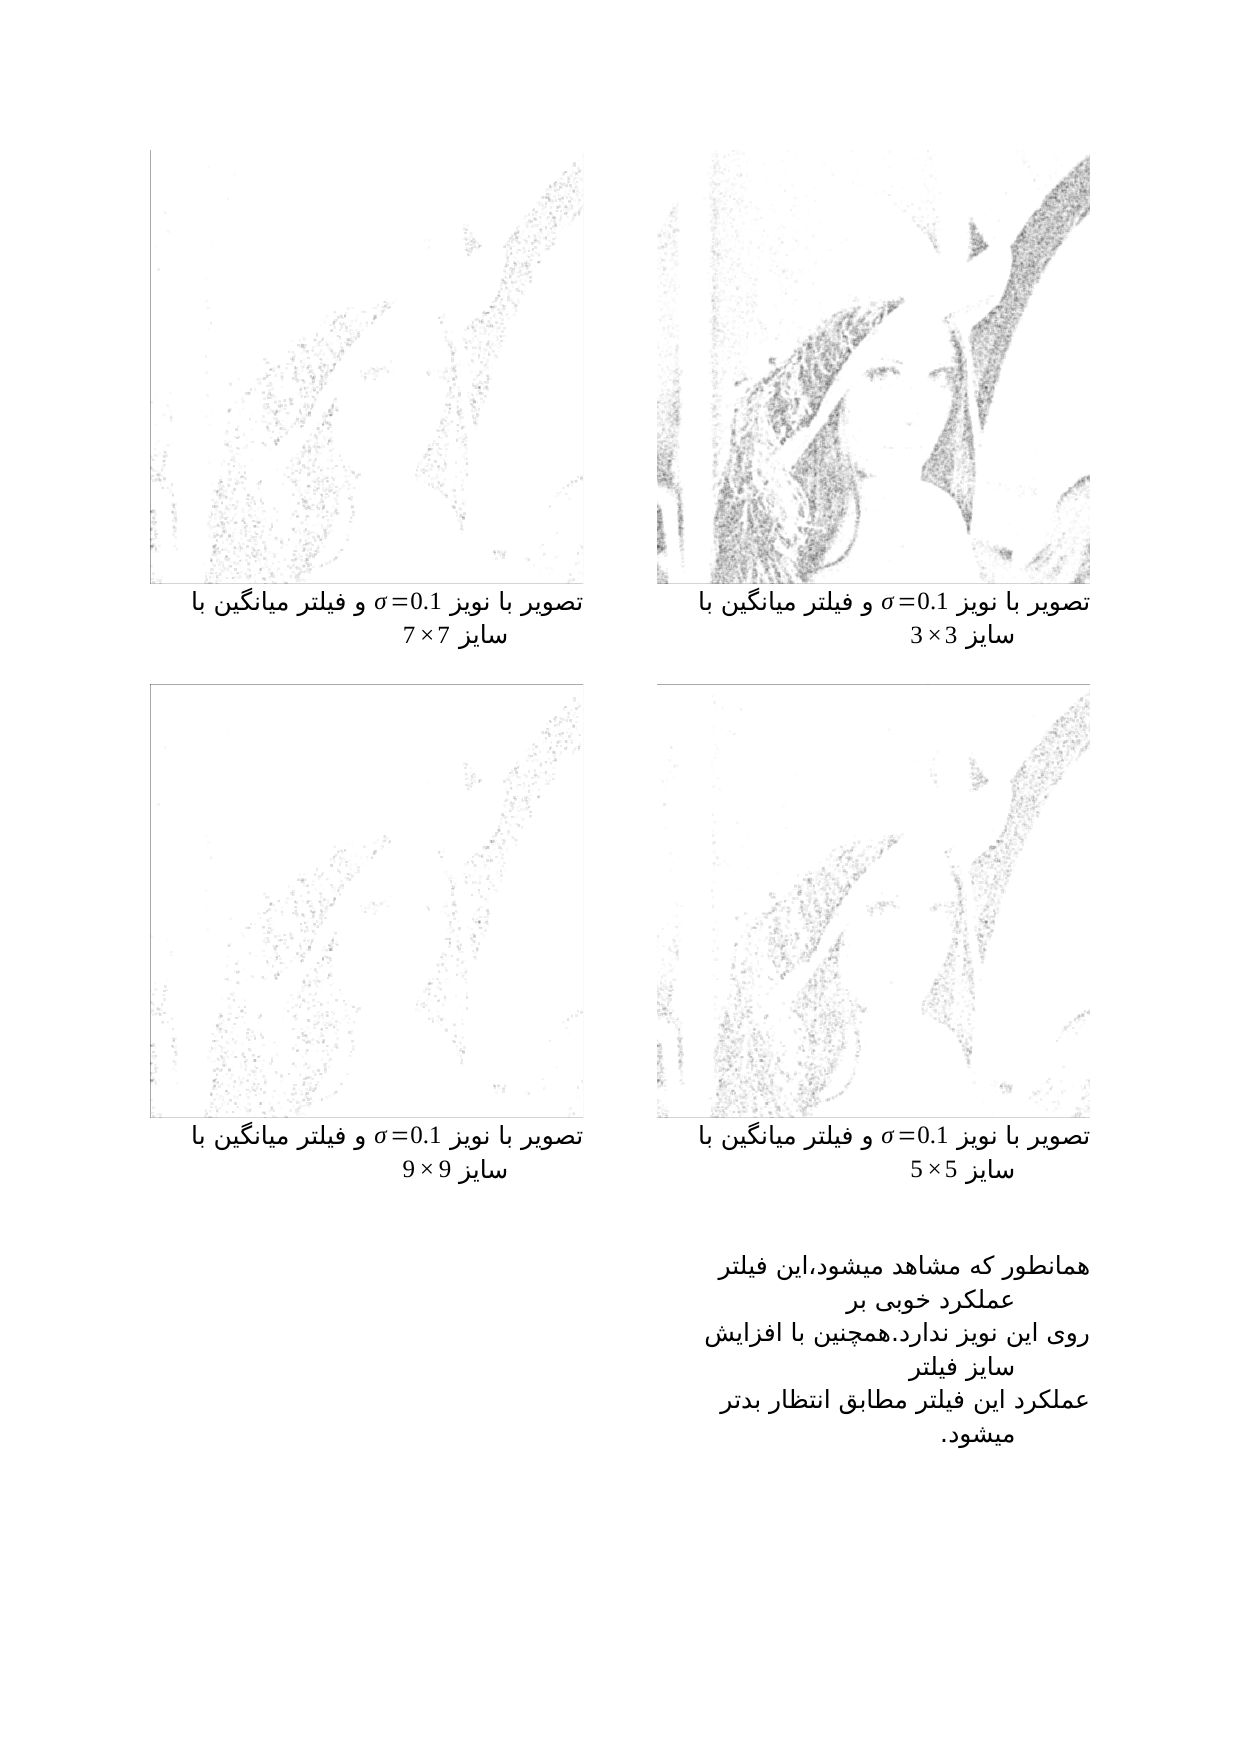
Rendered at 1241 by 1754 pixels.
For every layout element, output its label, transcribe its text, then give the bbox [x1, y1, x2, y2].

picture [657, 684, 1090, 1118]
text عملکرد این فیلتر مطابق انتظار بدتر میشود. [657, 1386, 1090, 1448]
text تصویر با نویز و فیلتر میانگین با سایز [657, 587, 1090, 650]
picture [657, 150, 1090, 584]
text تصویر با نویز و فیلتر میانگین با سایز [150, 1121, 583, 1184]
text تصویر با نویز و فیلتر میانگین با سایز [150, 587, 583, 650]
text همانطور که مشاهد میشود،این فیلتر عملکرد خوبی بر [657, 1251, 1090, 1314]
text روی این نویز ندارد.همچنین با افزایش سایز فیلتر [657, 1318, 1090, 1381]
picture [150, 684, 584, 1118]
picture [150, 150, 584, 584]
text تصویر با نویز و فیلتر میانگین با سایز [657, 1121, 1090, 1184]
